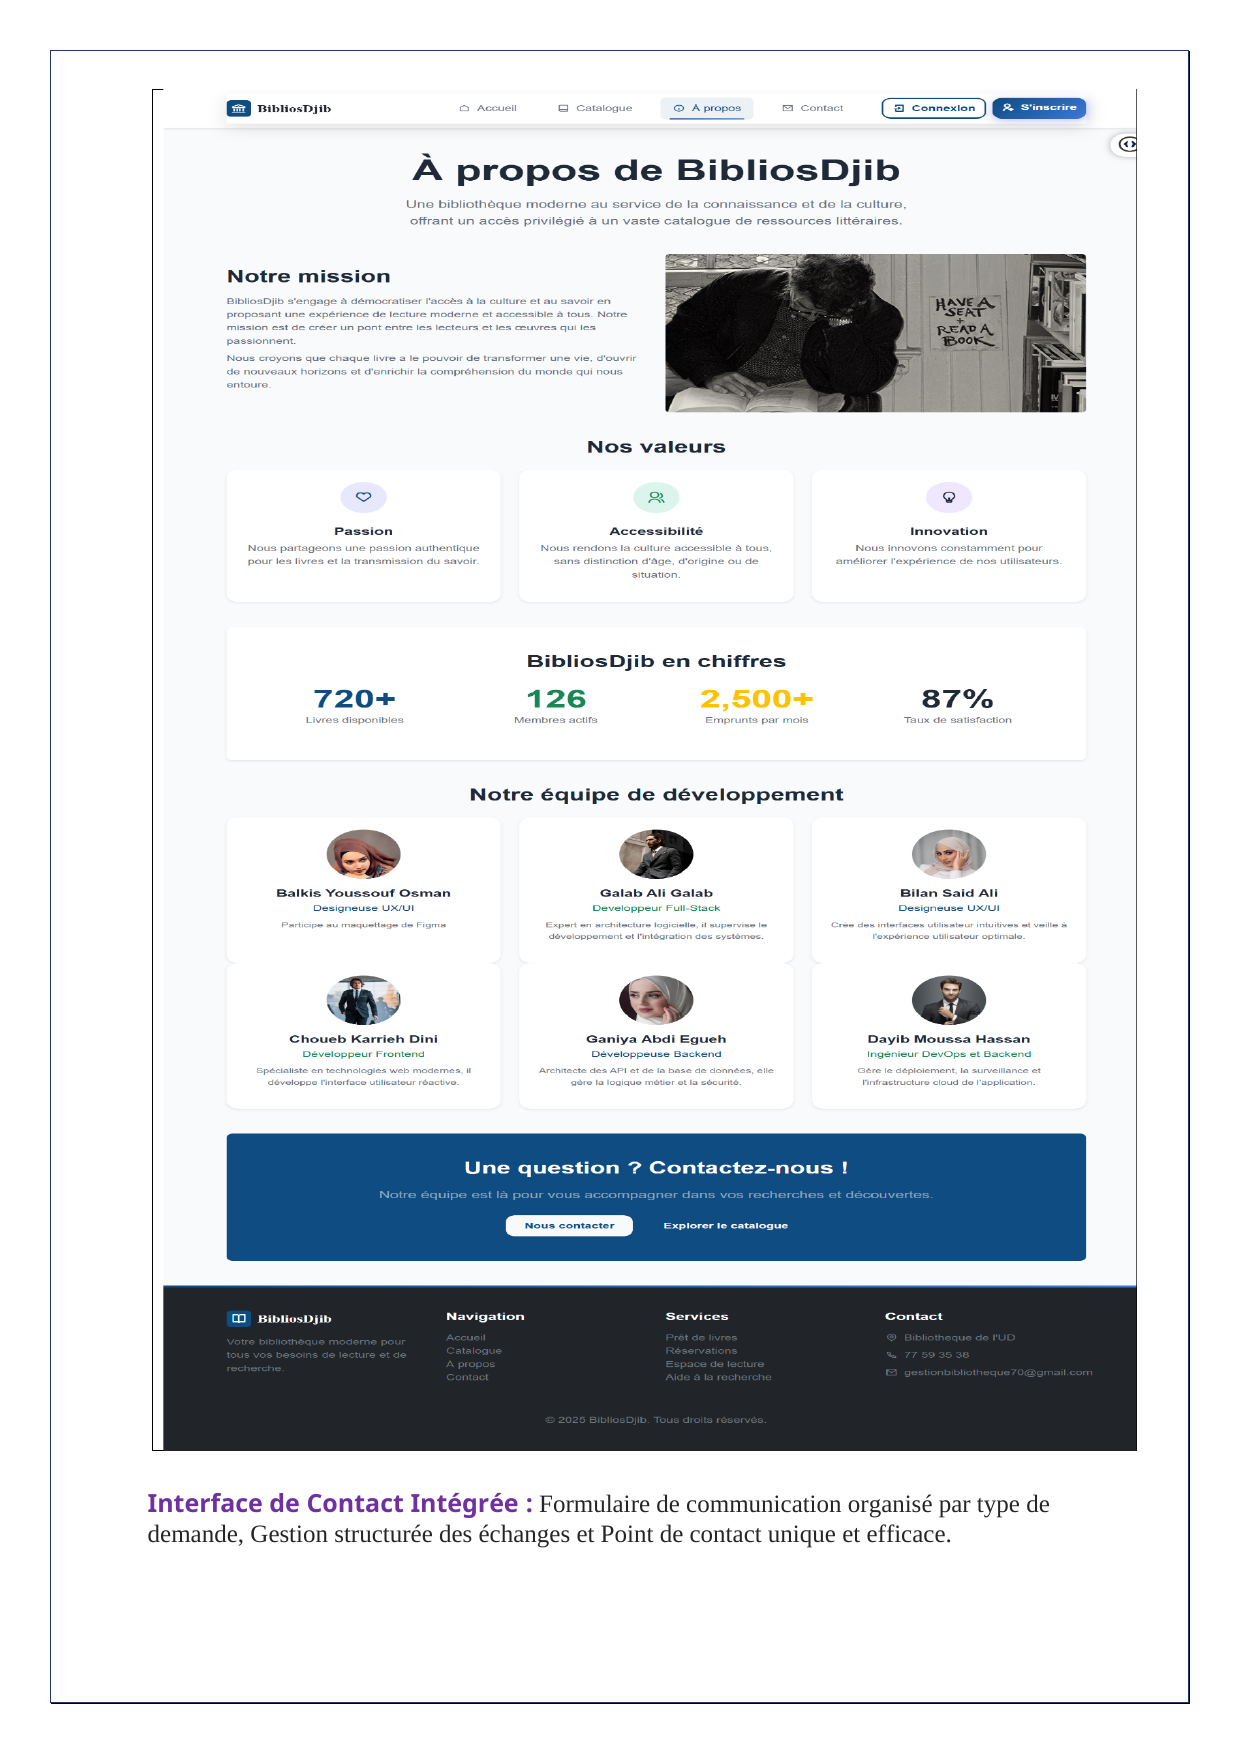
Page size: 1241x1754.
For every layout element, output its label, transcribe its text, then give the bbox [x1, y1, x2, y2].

table_header [153, 90, 163, 1450]
text Interface de Contact Intégrée : Formulaire de communication organisé par type de demande, Gestion structurée des échanges et Point de contact unique et efficace. [147, 1485, 1136, 1548]
picture [163, 89, 1137, 1451]
